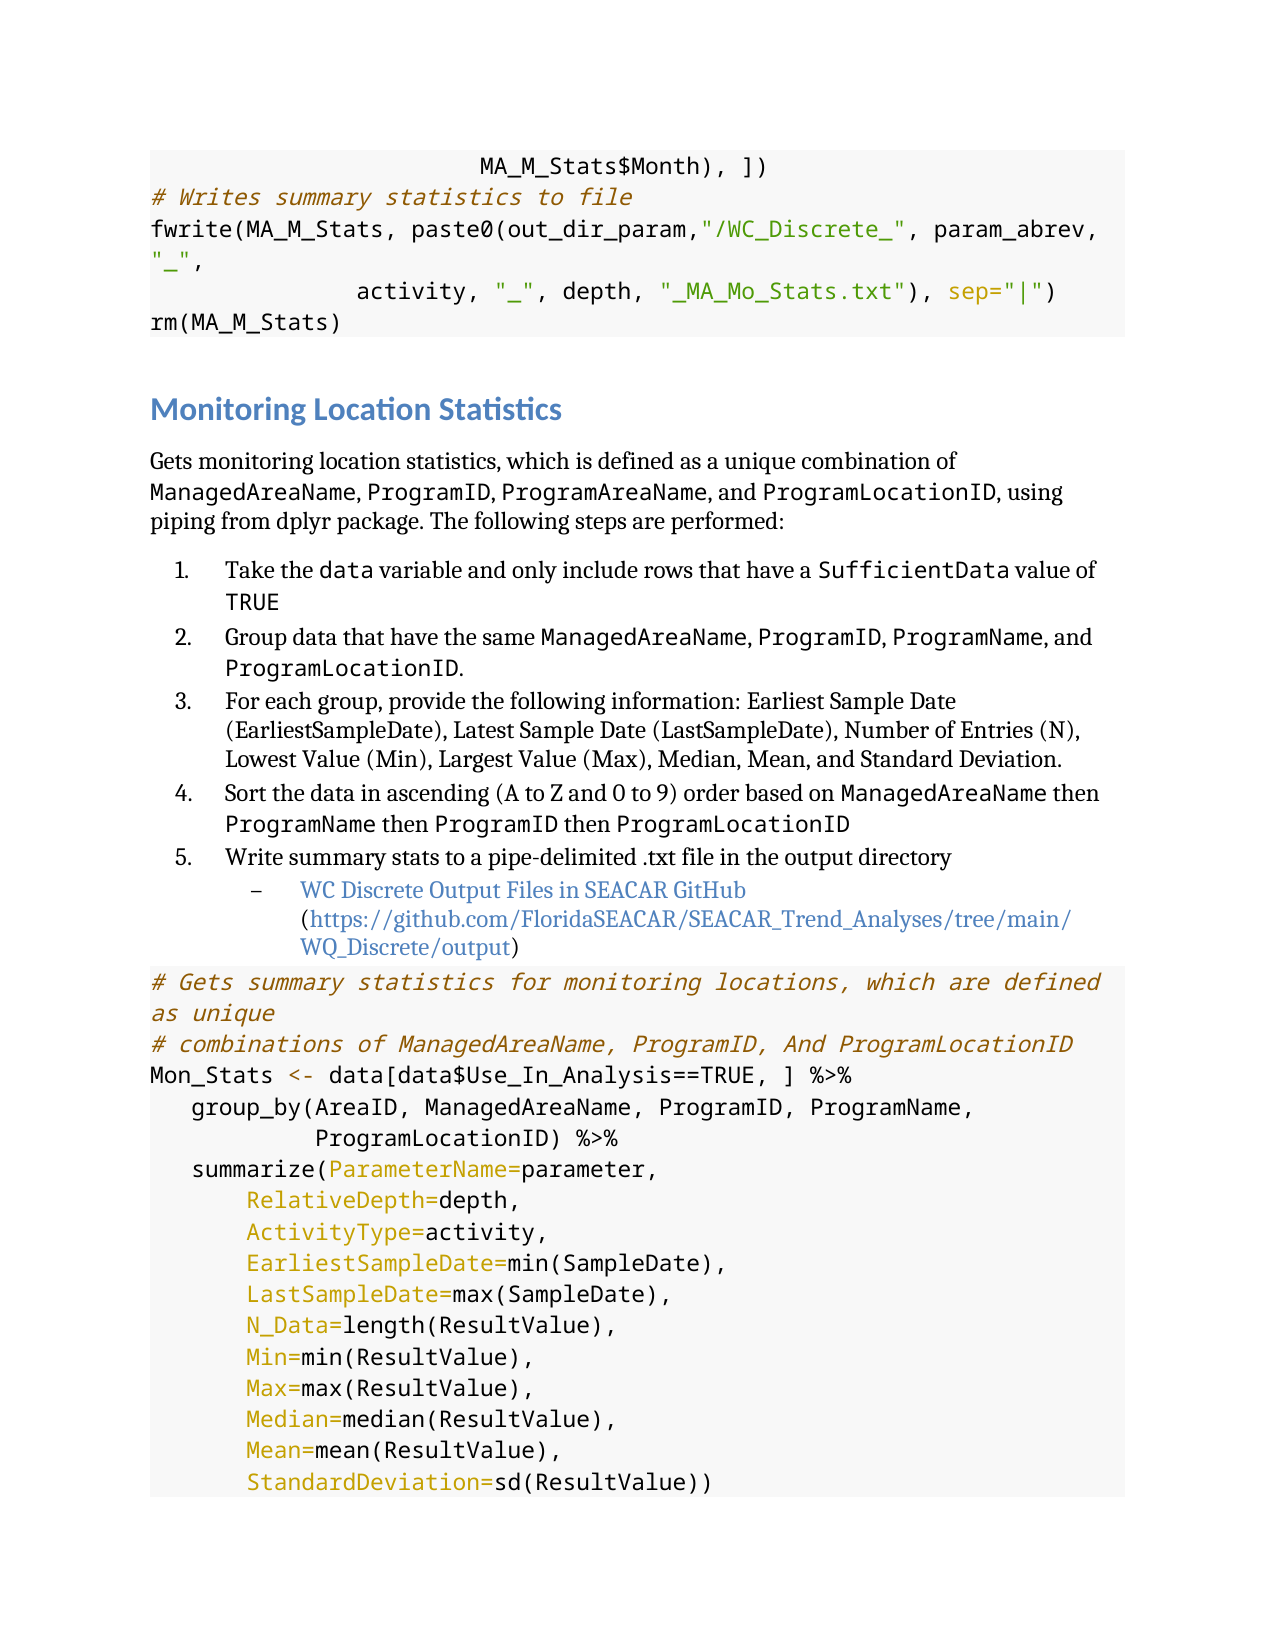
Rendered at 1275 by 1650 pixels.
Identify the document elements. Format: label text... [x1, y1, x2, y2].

list Write summary stats to a pipe-delimited .txt file in the output directory [175, 843, 1125, 872]
list Sort the data in ascending (A to Z and 0 to 9) order based on ManagedAreaName then ProgramName then ProgramID then ProgramLocationID [175, 777, 1125, 839]
subtitle Monitoring Location Statistics [150, 387, 1125, 428]
text Gets monitoring location statistics, which is defined as a unique combination of ManagedAreaName, ProgramID, ProgramAreaName, and ProgramLocationID, using piping from dplyr package. The following steps are performed: [150, 447, 1125, 536]
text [150, 150, 1125, 337]
list WC Discrete Output Files in SEACAR GitHub (https://github.com/FloridaSEACAR/SEACAR_Trend_Analyses/tree/main/WQ_Discrete/output) [250, 876, 1125, 962]
list Group data that have the same ManagedAreaName, ProgramID, ProgramName, and ProgramLocationID. [175, 621, 1125, 683]
list For each group, provide the following information: Earliest Sample Date (EarliestSampleDate), Latest Sample Date (LastSampleDate), Number of Entries (N), Lowest Value (Min), Largest Value (Max), Median, Mean, and Standard Deviation. [175, 687, 1125, 773]
list Take the data variable and only include rows that have a SufficientData value of TRUE [175, 554, 1125, 617]
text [150, 966, 1125, 1497]
